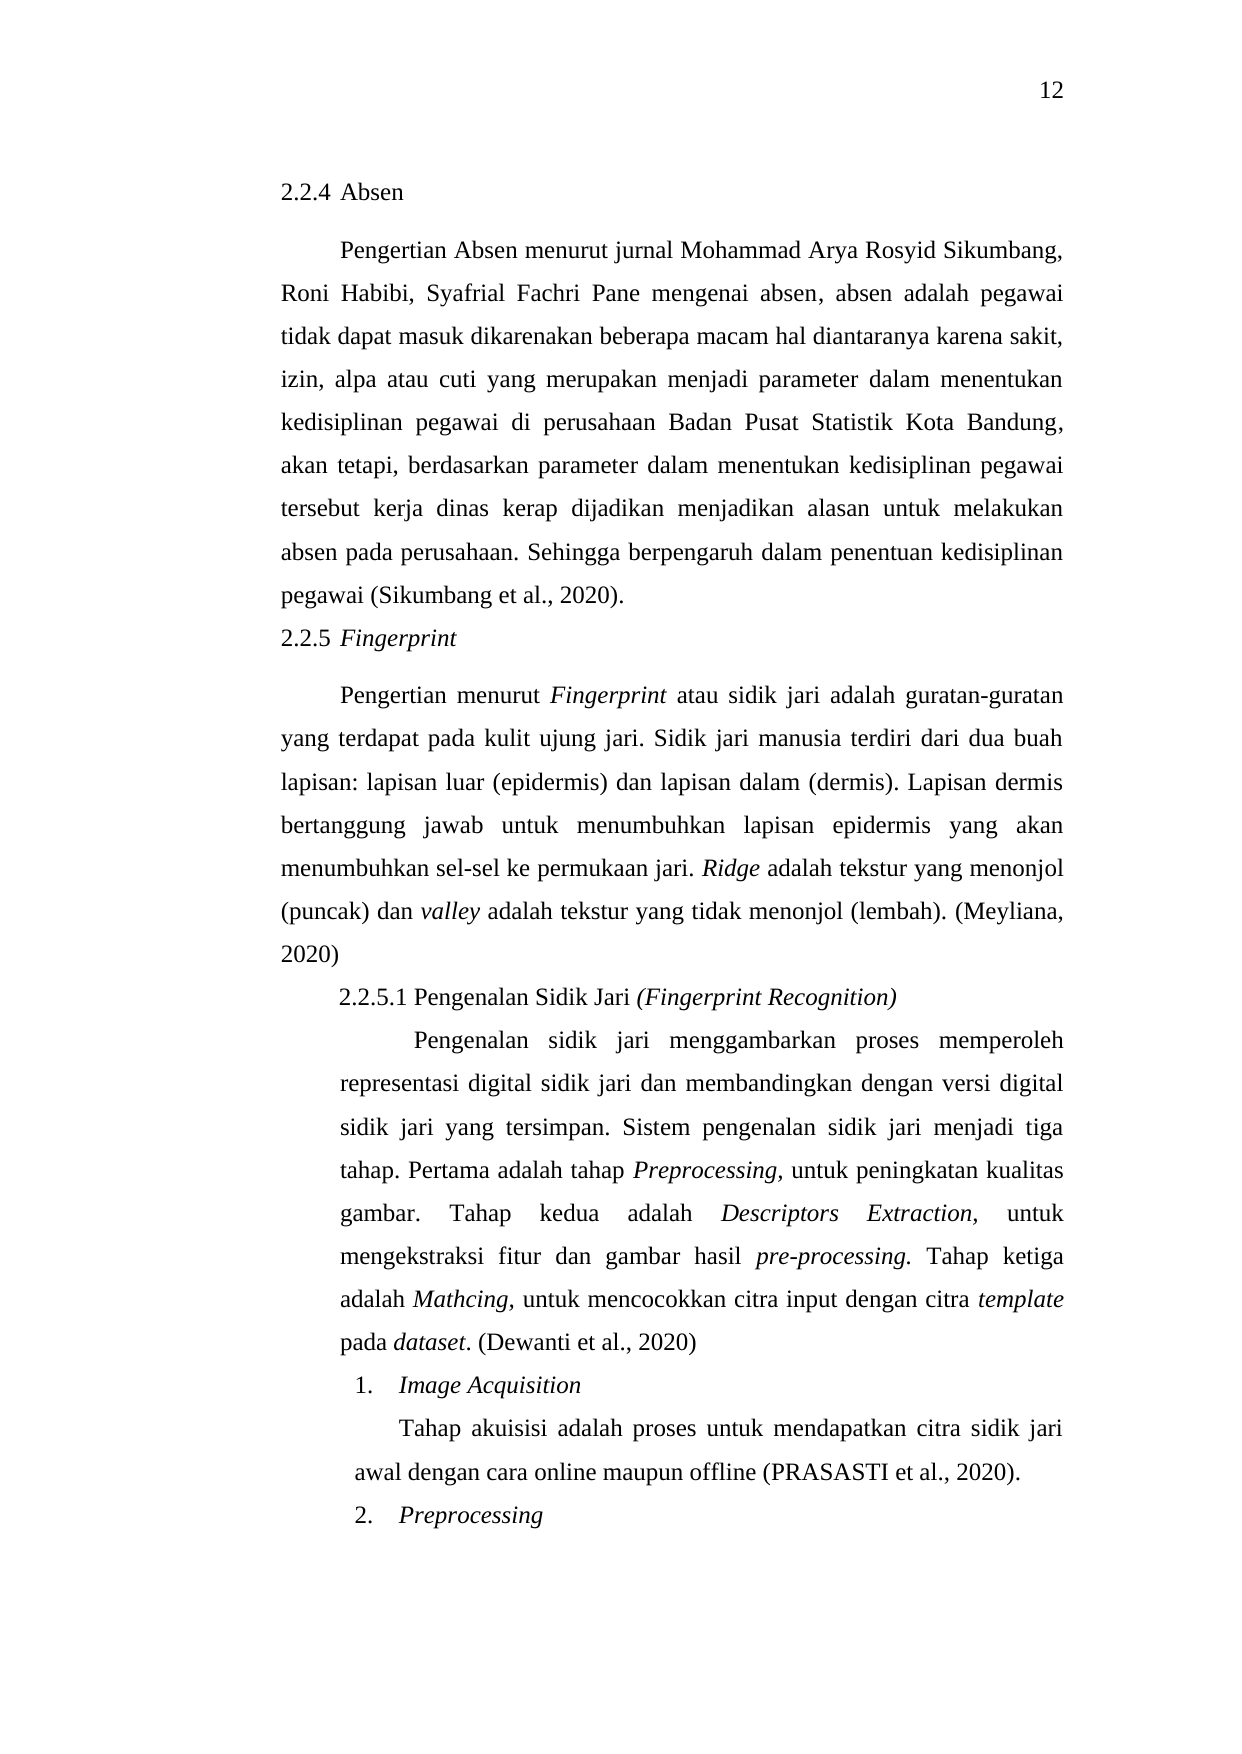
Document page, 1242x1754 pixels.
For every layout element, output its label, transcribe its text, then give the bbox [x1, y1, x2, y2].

list Pengenalan sidik jari menggambarkan proses memperoleh representasi digital sidik jari dan membandingkan dengan versi digital sidik jari yang tersimpan. Sistem pengenalan sidik jari menjadi tiga tahap. Pertama adalah tahap Preprocessing, untuk peningkatan kualitas gambar. Tahap kedua adalah Descriptors Extraction, untuk mengekstraksi fitur dan gambar hasil pre-processing. Tahap ketiga adalah Mathcing, untuk mencocokkan citra input dengan citra template pada dataset. (Dewanti et al., 2020) [340, 1025, 1064, 1356]
list Pengenalan Sidik Jari (Fingerprint Recognition) [338, 982, 1064, 1011]
subtitle 2.2.4 Absen [279, 177, 1064, 206]
subtitle 2.2.5 Fingerprint [279, 623, 1064, 652]
list Preprocessing [354, 1500, 1064, 1528]
list Tahap akuisisi adalah proses untuk mendapatkan citra sidik jari awal dengan cara online maupun offline (PRASASTI et al., 2020). [354, 1413, 1064, 1485]
list Image Acquisition [354, 1370, 1064, 1399]
text Pengertian menurut Fingerprint atau sidik jari adalah guratan-guratan yang terdapat pada kulit ujung jari. Sidik jari manusia terdiri dari dua buah lapisan: lapisan luar (epidermis) dan lapisan dalam (dermis). Lapisan dermis bertanggung jawab untuk menumbuhkan lapisan epidermis yang akan menumbuhkan sel-sel ke permukaan jari. Ridge adalah tekstur yang menonjol (puncak) dan valley adalah tekstur yang tidak menonjol (lembah). (Meyliana, 2020) [281, 680, 1064, 968]
text Pengertian Absen menurut jurnal Mohammad Arya Rosyid Sikumbang, Roni Habibi, Syafrial Fachri Pane mengenai absen, absen adalah pegawai tidak dapat masuk dikarenakan beberapa macam hal diantaranya karena sakit, izin, alpa atau cuti yang merupakan menjadi parameter dalam menentukan kedisiplinan pegawai di perusahaan Badan Pusat Statistik Kota Bandung, akan tetapi, berdasarkan parameter dalam menentukan kedisiplinan pegawai tersebut kerja dinas kerap dijadikan menjadikan alasan untuk melakukan absen pada perusahaan. Sehingga berpengaruh dalam penentuan kedisiplinan pegawai (Sikumbang et al., 2020). [281, 235, 1064, 608]
